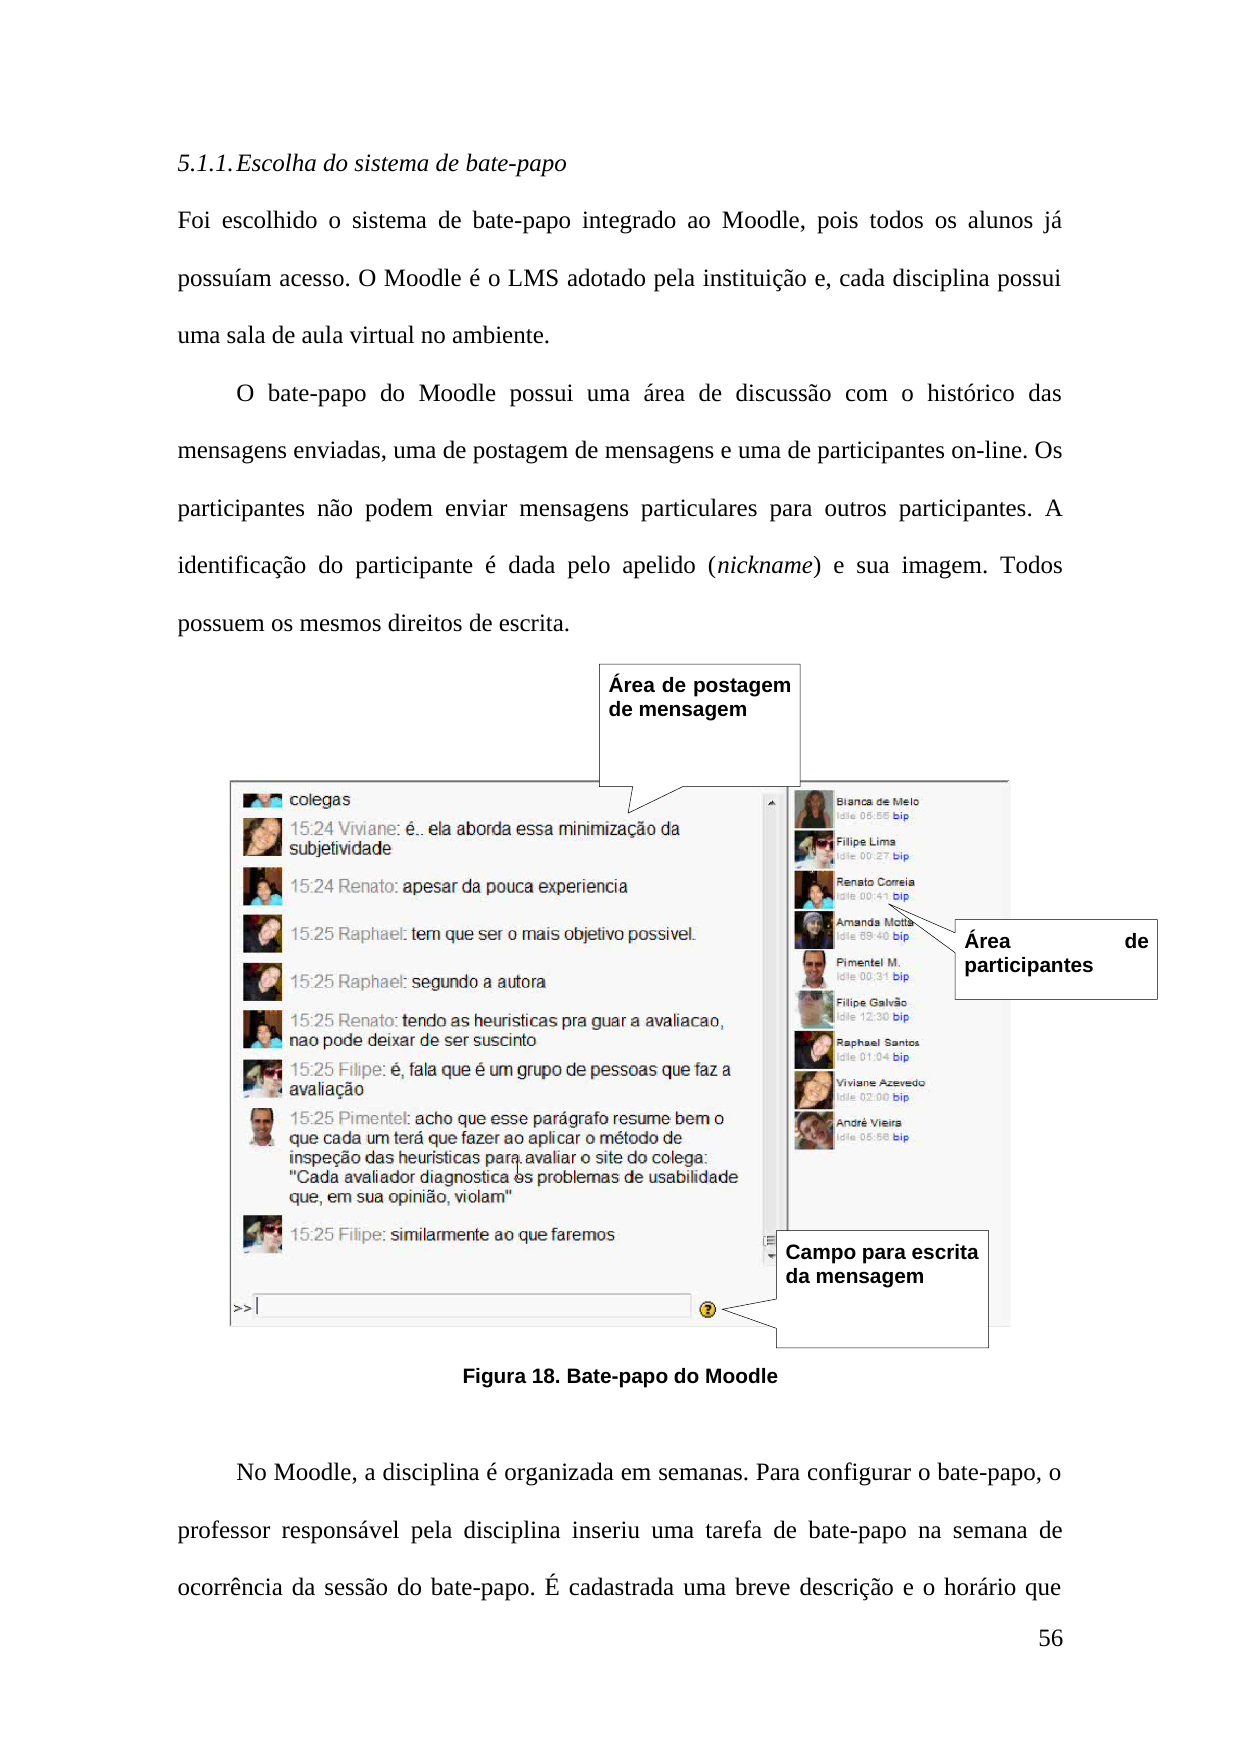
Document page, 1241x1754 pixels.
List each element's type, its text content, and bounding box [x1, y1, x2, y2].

picture [229, 780, 1011, 1327]
subtitle Escolha do sistema de bate-papo [177, 148, 1063, 176]
text O bate-papo do Moodle possui uma área de discussão com o histórico das mensagens enviadas, uma de postagem de mensagens e uma de participantes on-line. Os participantes não podem enviar mensagens particulares para outros participantes. A identificação do participante é dada pelo apelido (nickname) e sua imagem. Todos possuem os mesmos direitos de escrita. [177, 378, 1063, 636]
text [177, 1457, 1063, 1601]
text Figura 18. Bate-papo do Moodle [207, 1363, 1033, 1387]
text Foi escolhido o sistema de bate-papo integrado ao Moodle, pois todos os alunos já possuíam acesso. O Moodle é o LMS adotado pela instituição e, cada disciplina possui uma sala de aula virtual no ambiente. [177, 205, 1063, 349]
